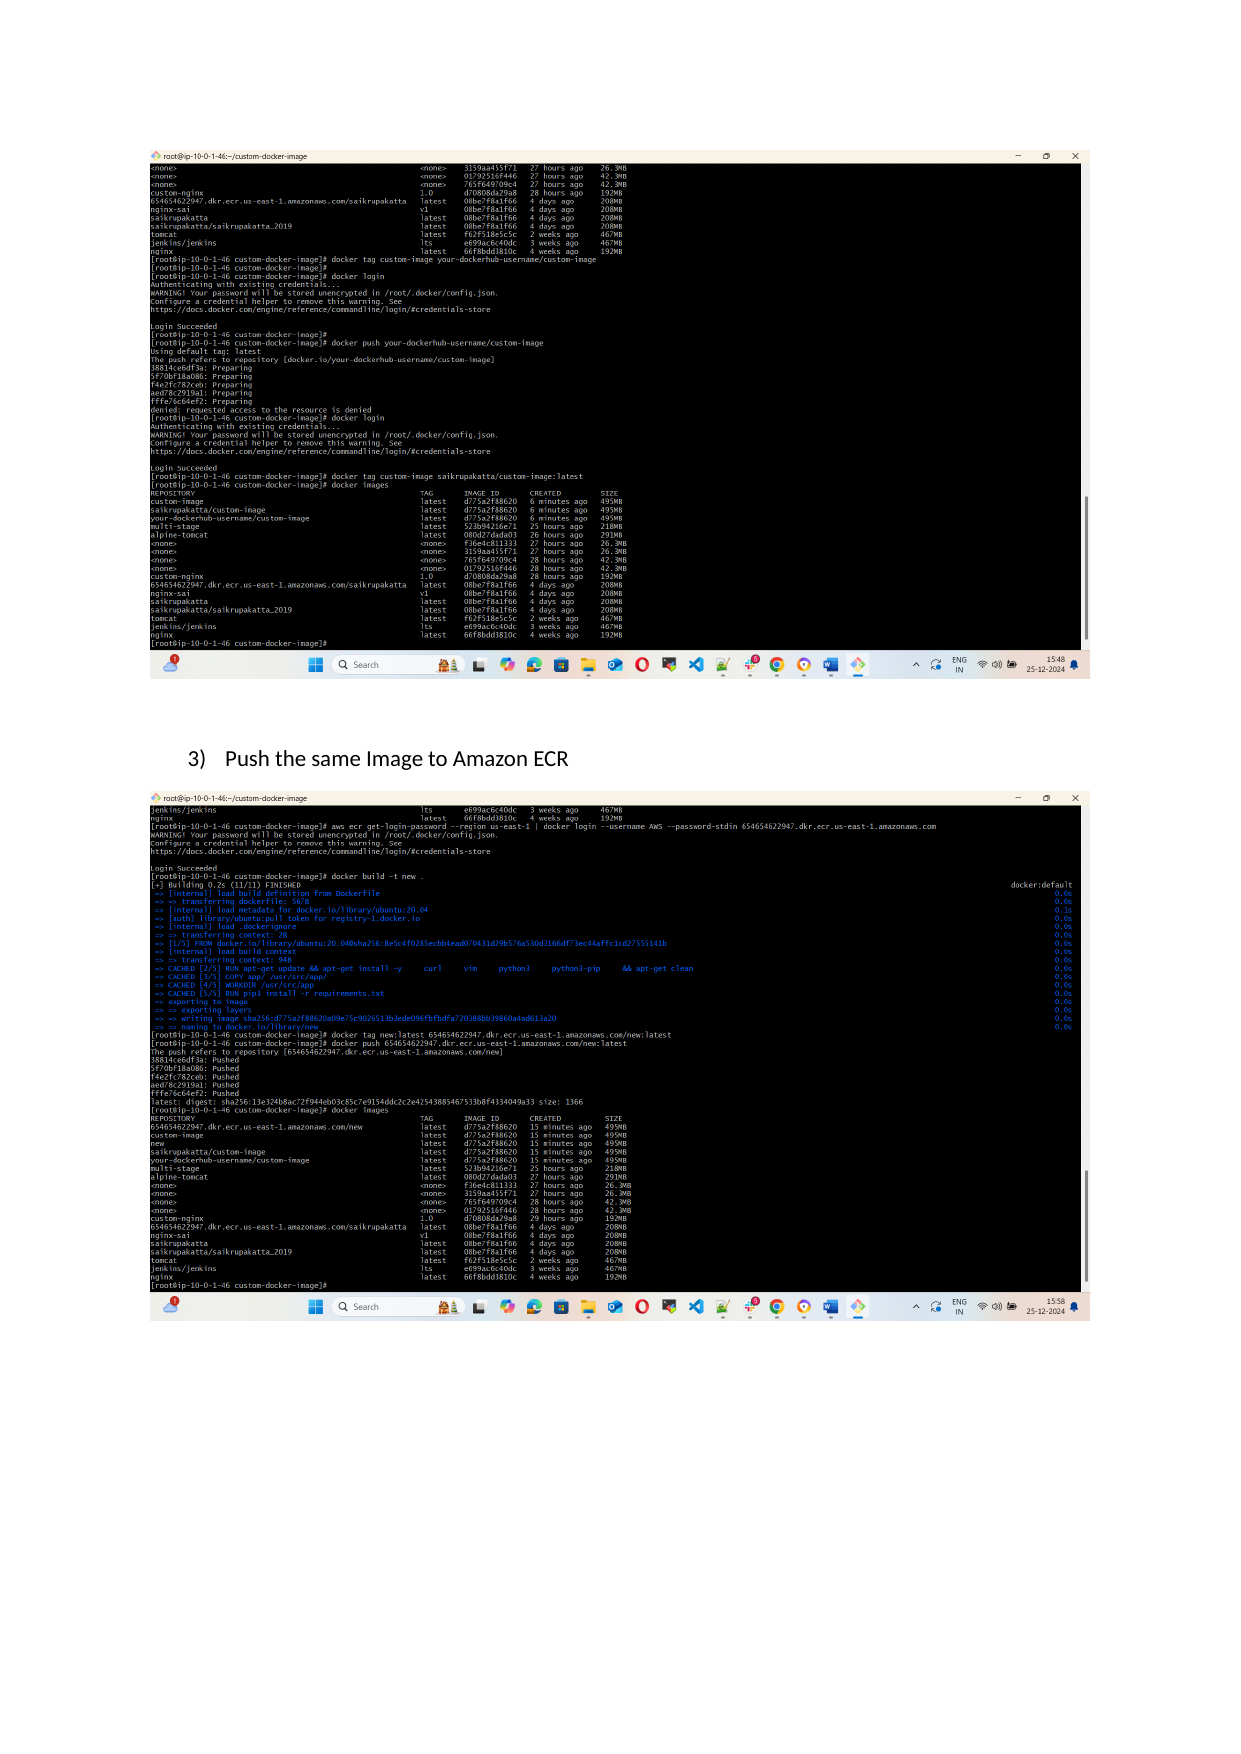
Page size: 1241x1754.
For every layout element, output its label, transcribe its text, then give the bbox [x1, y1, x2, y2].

picture [150, 150, 1091, 679]
list Push the same Image to Amazon ECR [187, 744, 1090, 773]
picture [150, 791, 1091, 1321]
